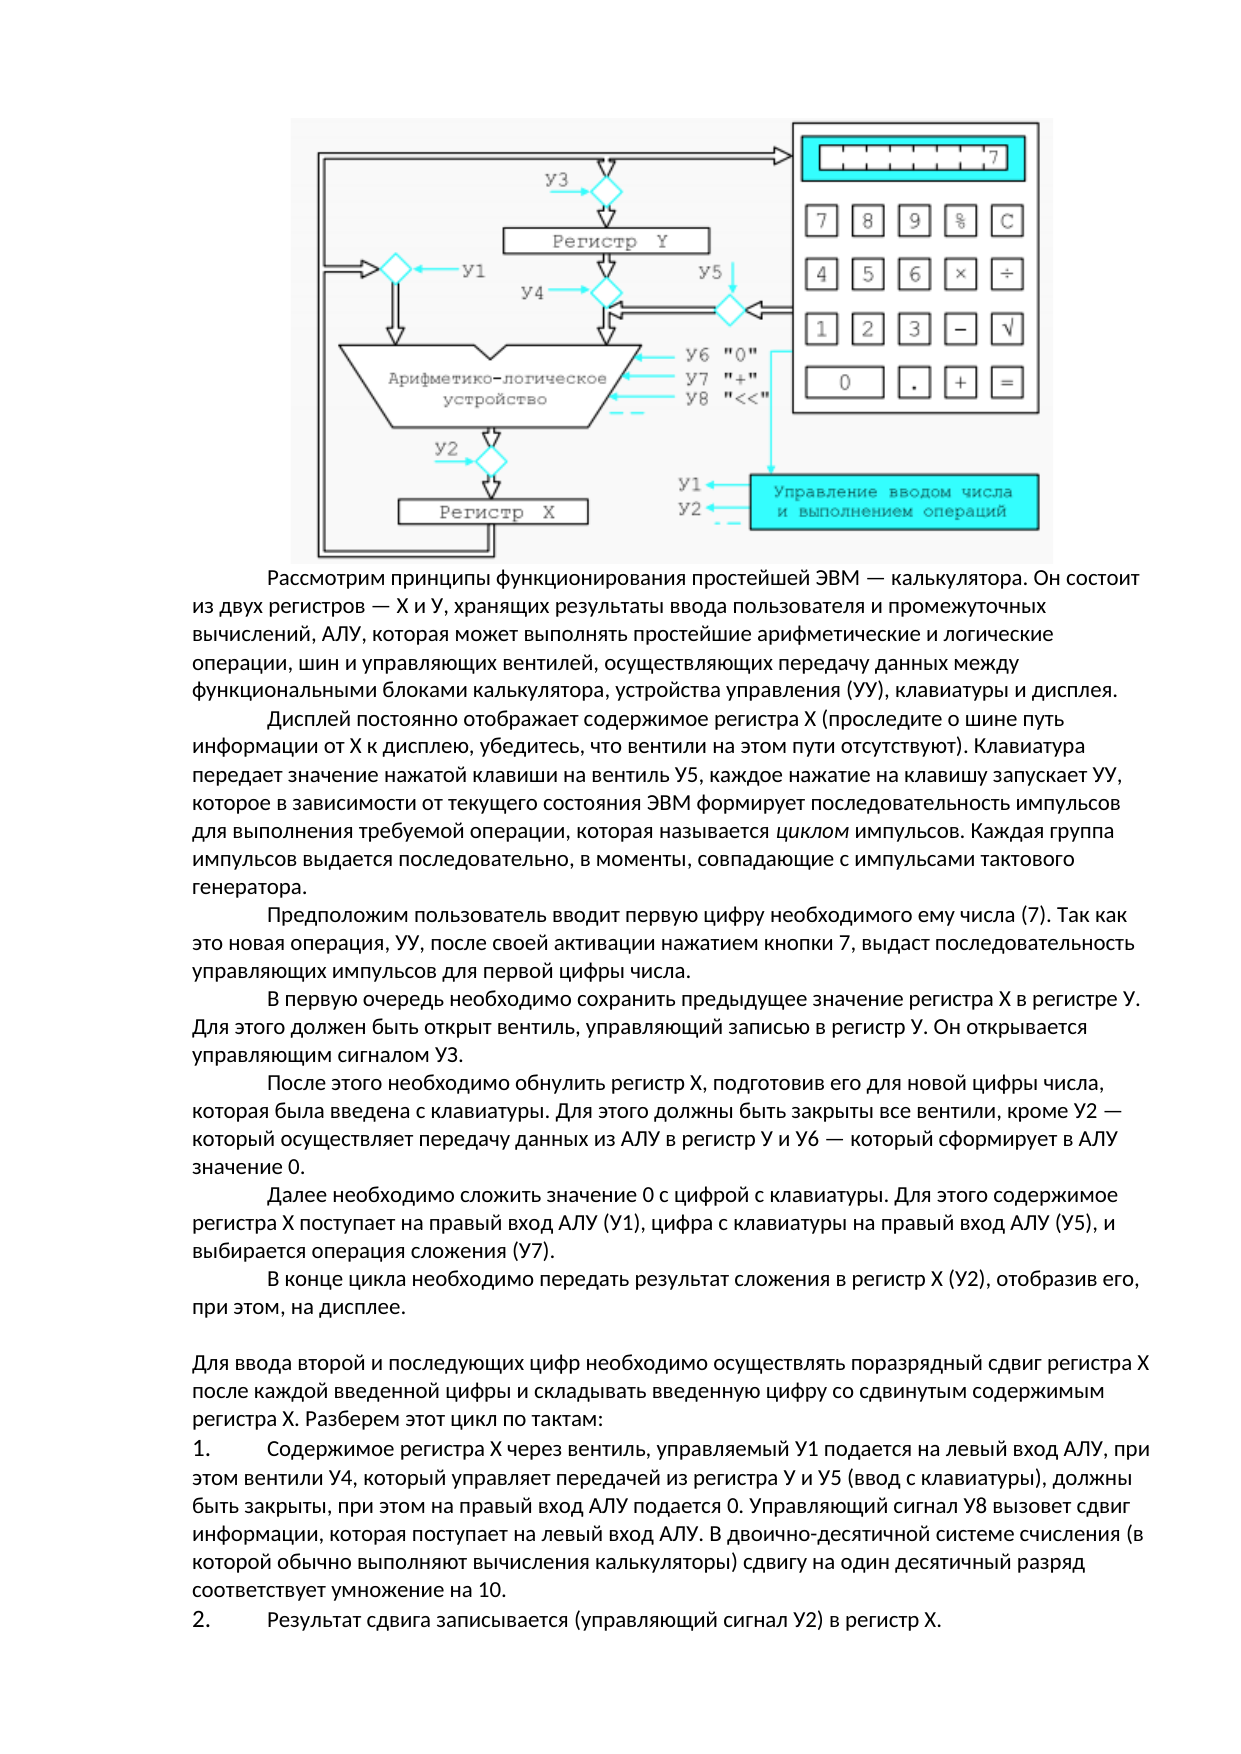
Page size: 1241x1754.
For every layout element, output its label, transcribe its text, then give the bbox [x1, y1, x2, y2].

list Содержимое регистра X через вентиль, управляемый У1 подается на левый вход АЛУ, при этом вентили У4, который управляет передачей из регистра У и У5 (ввод с клавиатуры), должны быть закрыты, при этом на правый вход АЛУ подается 0. Управляющий сигнал У8 вызовет сдвиг информации, которая поступает на левый вход АЛУ. В двоично-десятичной системе счисления (в которой обычно выполняют вычисления калькуляторы) сдвигу на один десятичный разряд соответствует умножение на 10. [192, 1432, 1152, 1603]
text Дисплей постоянно отображает содержимое регистра X (проследите о шине путь информации от X к дисплею, убедитесь, что вентили на этом пути отсутствуют). Клавиатура передает значение нажатой клавиши на вентиль У5, каждое нажатие на клавишу запускает УУ, которое в зависимости от текущего состояния ЭВМ формирует последовательность импульсов для выполнения требуемой операции, которая называется циклом импульсов. Каждая группа импульсов выдается последовательно, в моменты, совпадающие с импульсами тактового генератора. [192, 704, 1152, 900]
text Рассмотрим принципы функционирования простейшей ЭВМ — калькулятора. Он состоит из двух регистров — X и У, хранящих результаты ввода пользователя и промежуточных вычислений, АЛУ, которая может выполнять простейшие арифметические и логические операции, шин и управляющих вентилей, осуществляющих передачу данных между функциональными блоками калькулятора, устройства управления (УУ), клавиатуры и дисплея. [192, 563, 1152, 704]
text В конце цикла необходимо передать результат сложения в регистр X (У2), отобразив его, при этом, на дисплее. [192, 1264, 1152, 1320]
text Далее необходимо сложить значение 0 с цифрой с клавиатуры. Для этого содержимое регистра X поступает на правый вход АЛУ (У1), цифра с клавиатуры на правый вход АЛУ (У5), и выбирается операция сложения (У7). [192, 1180, 1152, 1264]
text После этого необходимо обнулить регистр X, подготовив его для новой цифры числа, которая была введена с клавиатуры. Для этого должны быть закрыты все вентили, кроме У2 — который осуществляет передачу данных из АЛУ в регистр У и У6 — который сформирует в АЛУ значение 0. [192, 1068, 1152, 1180]
text В первую очередь необходимо сохранить предыдущее значение регистра X в регистре У. Для этого должен быть открыт вентиль, управляющий записью в регистр У. Он открывается управляющим сигналом УЗ. [192, 984, 1152, 1068]
list Результат сдвига записывается (управляющий сигнал У2) в регистр X. [192, 1603, 1152, 1633]
text Предположим пользователь вводит первую цифру необходимого ему числа (7). Так как это новая операция, УУ, после своей активации нажатием кнопки 7, выдаст последовательность управляющих импульсов для первой цифры числа. [192, 900, 1152, 984]
text Для ввода второй и последующих цифр необходимо осуществлять поразрядный сдвиг регистра X после каждой введенной цифры и складывать введенную цифру со сдвинутым содержимым регистра X. Разберем этот цикл по тактам: [192, 1348, 1152, 1432]
picture [290, 118, 1054, 564]
